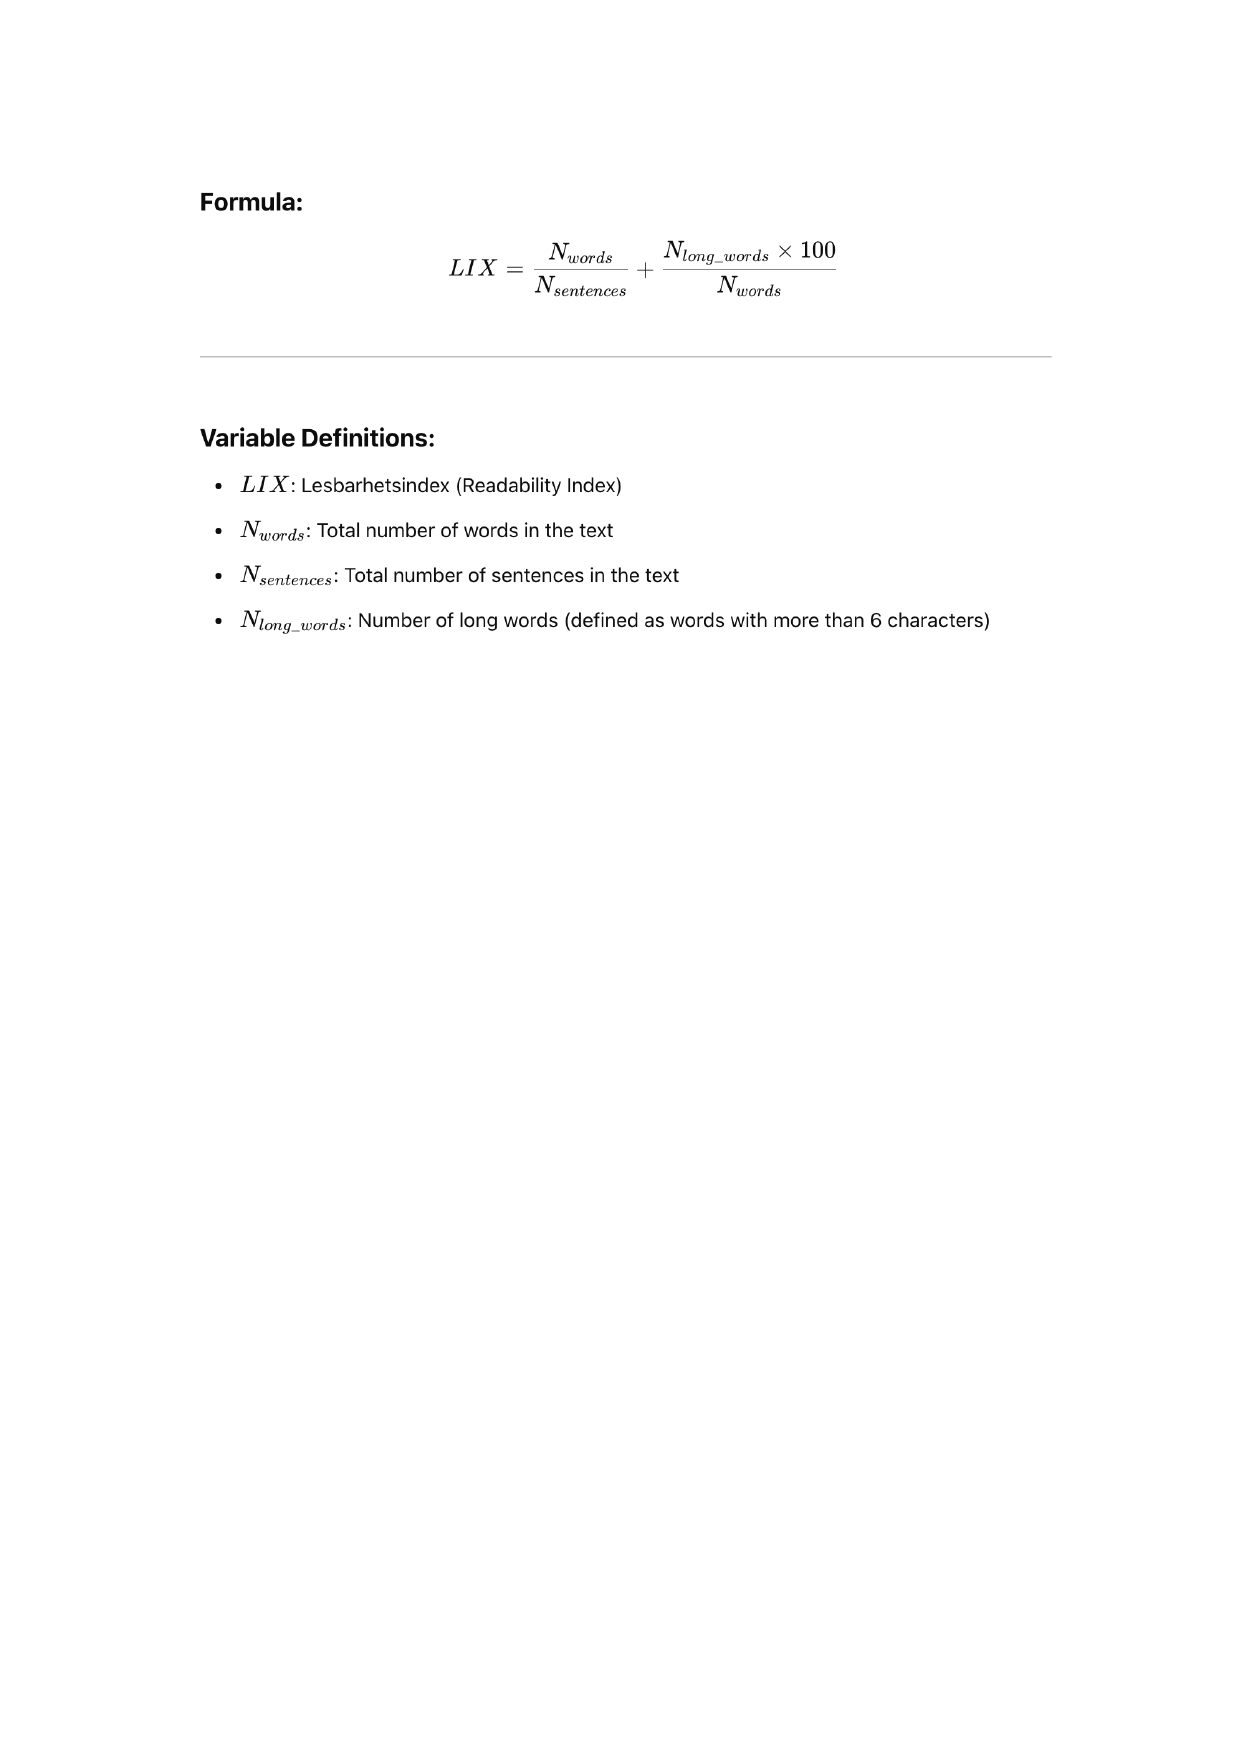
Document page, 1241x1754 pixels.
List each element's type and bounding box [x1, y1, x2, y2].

picture [187, 162, 1052, 668]
